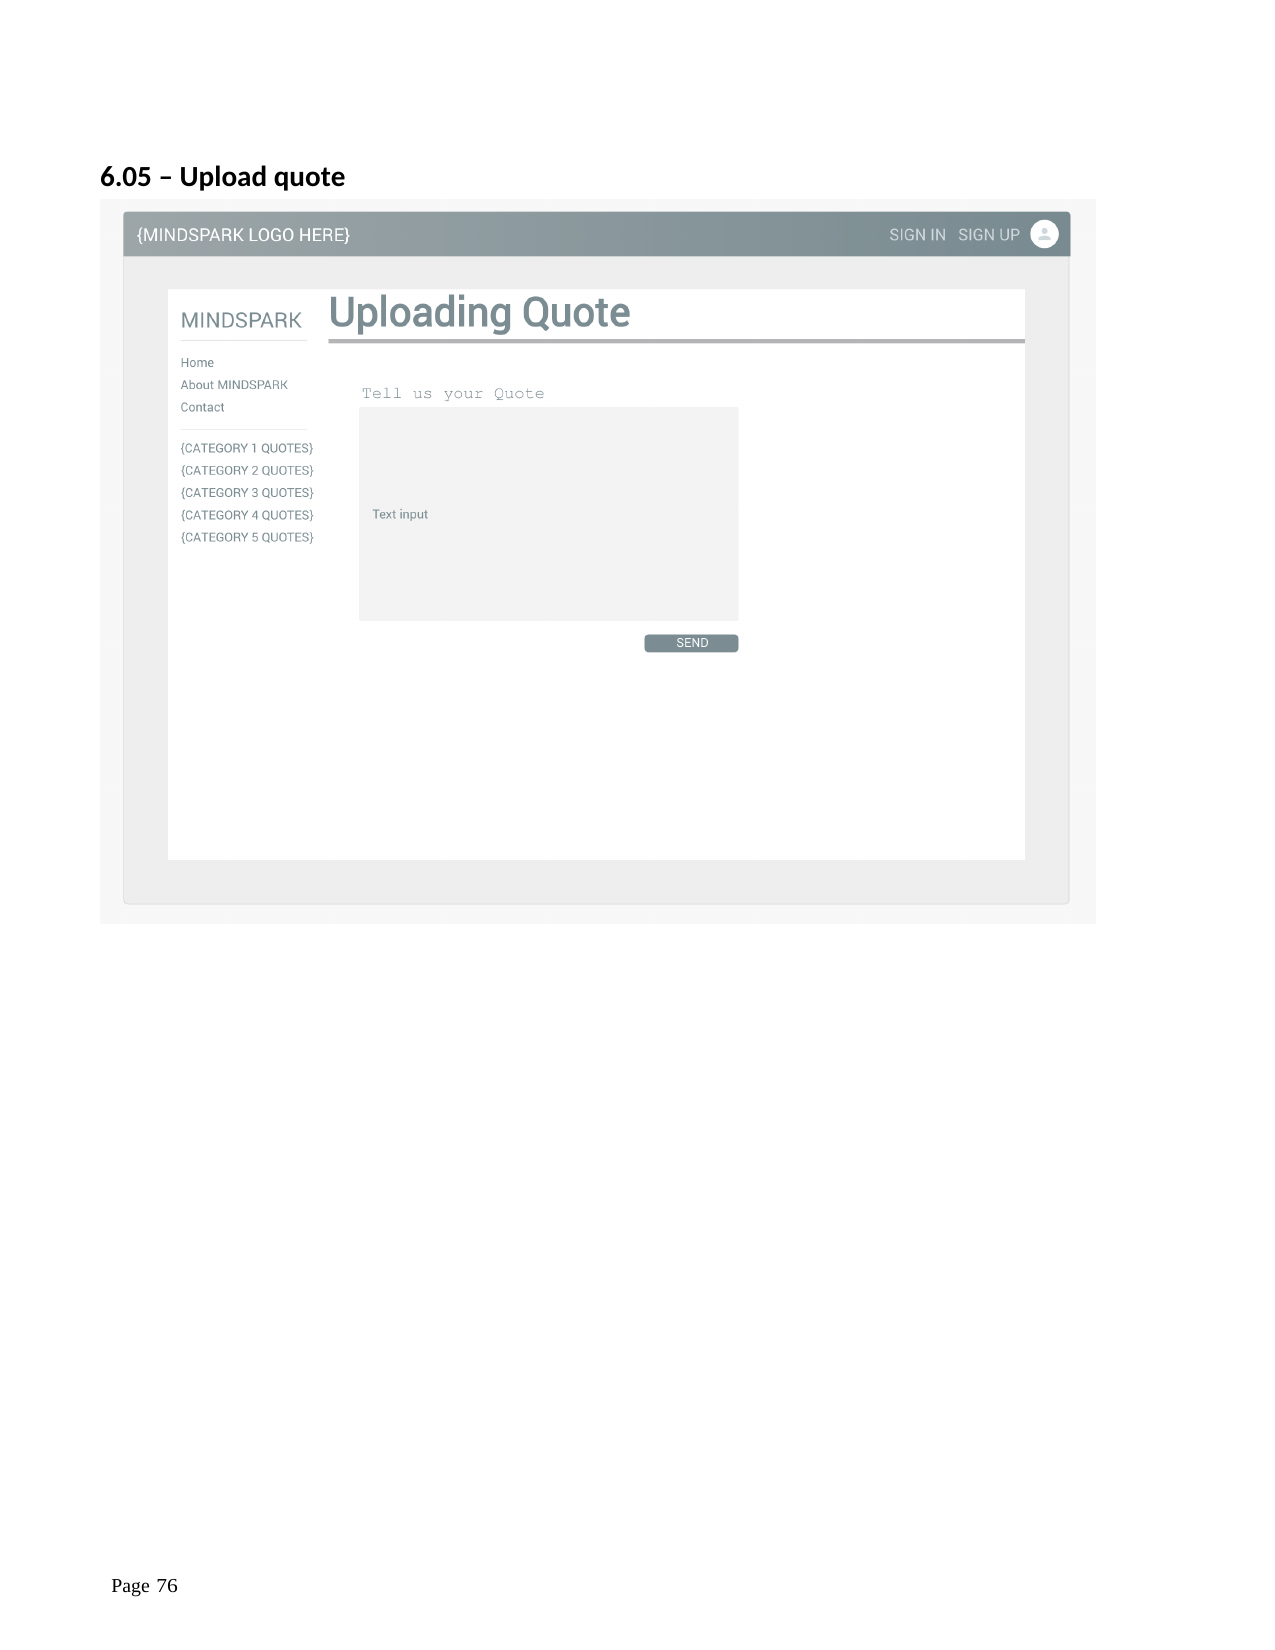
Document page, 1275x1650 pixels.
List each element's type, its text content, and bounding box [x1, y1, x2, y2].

picture [99, 199, 1097, 924]
subtitle 6.05 – Upload quote [100, 158, 1175, 194]
